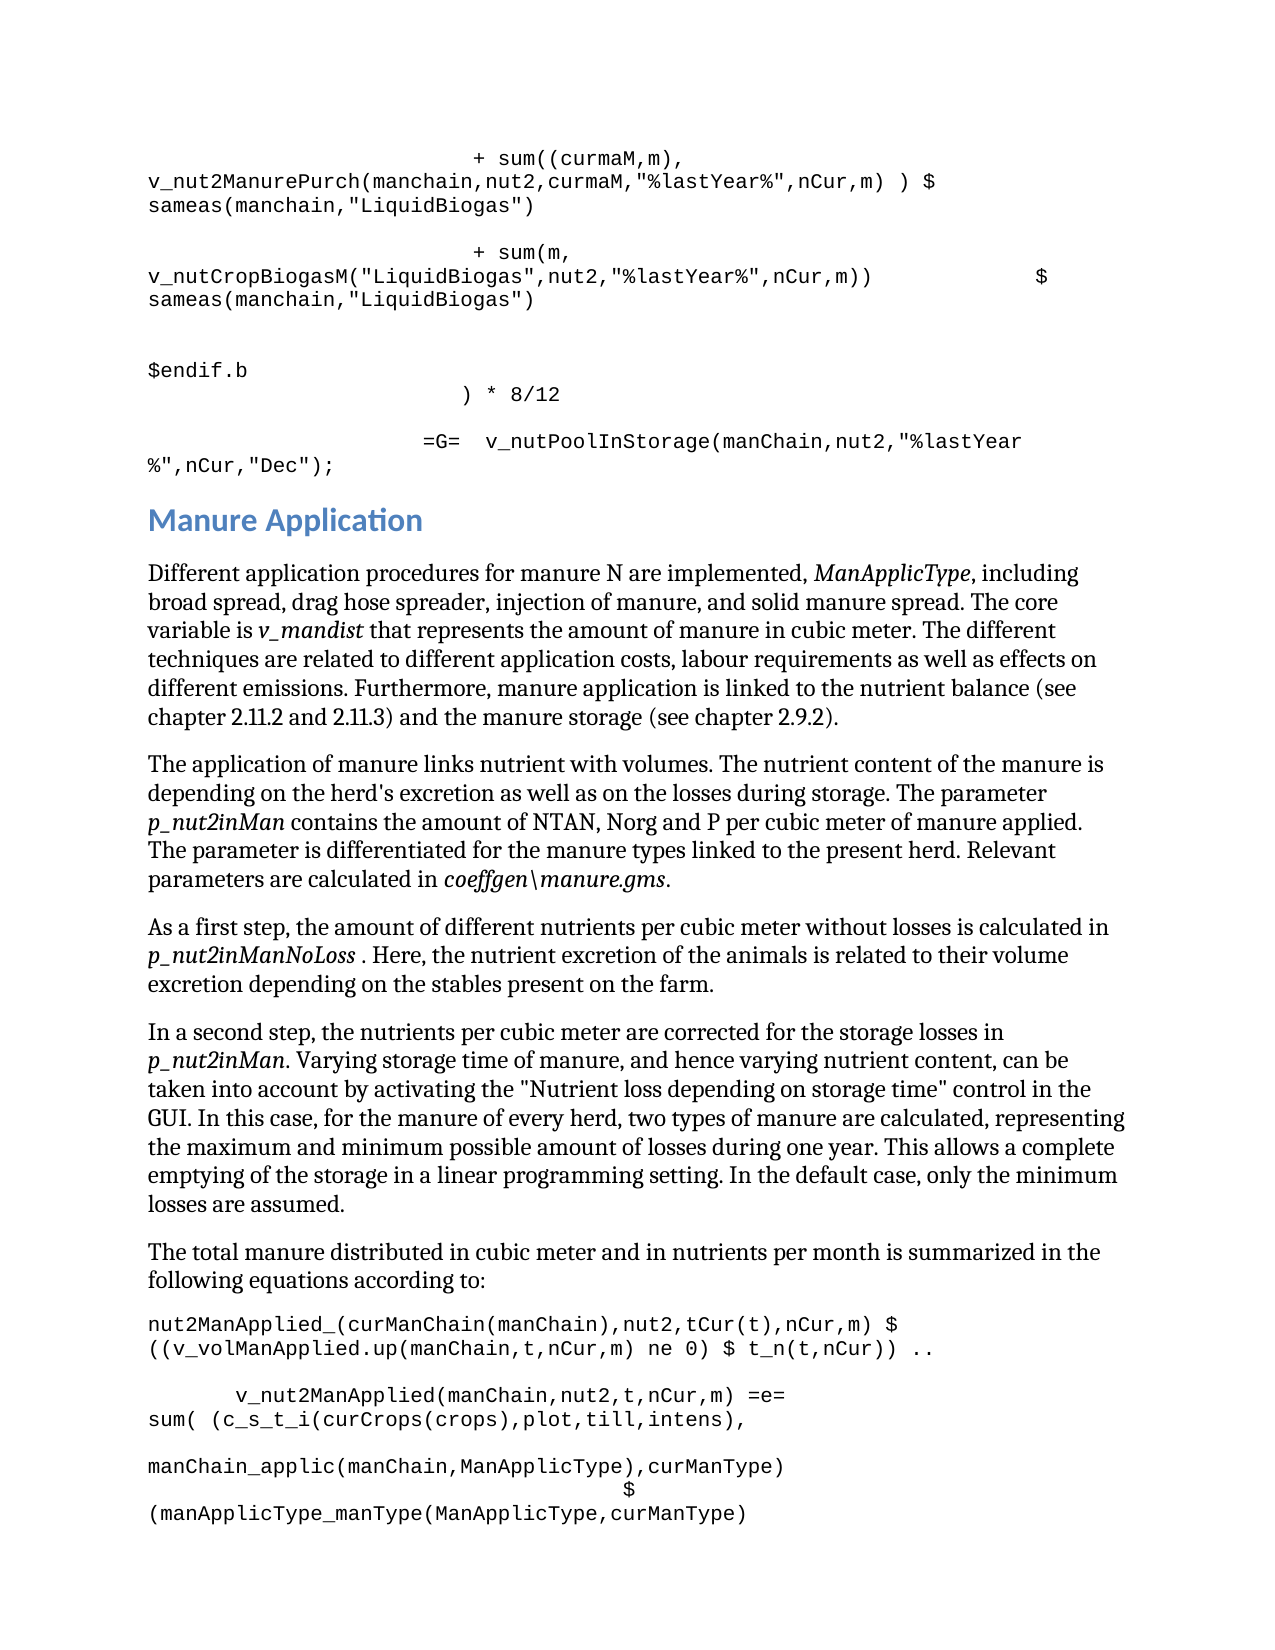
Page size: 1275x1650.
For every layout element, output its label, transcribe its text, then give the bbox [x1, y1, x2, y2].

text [148, 1314, 1127, 1527]
text The application of manure links nutrient with volumes. The nutrient content of the manure is depending on the herd's excretion as well as on the losses during storage. The parameter p_nut2inMan contains the amount of NTAN, Norg and P per cubic meter of manure applied. The parameter is differentiated for the manure types linked to the present herd. Relevant parameters are calculated in coeffgen\manure.gms. [148, 750, 1127, 894]
text Different application procedures for manure N are implemented, ManApplicType, including broad spread, drag hose spreader, injection of manure, and solid manure spread. The core variable is v_mandist that represents the amount of manure in cubic meter. The different techniques are related to different application costs, labour requirements as well as effects on different emissions. Furthermore, manure application is linked to the nutrient balance (see chapter 2.11.2 and 2.11.3) and the manure storage (see chapter 2.9.2). [148, 559, 1127, 731]
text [148, 148, 1127, 479]
text As a first step, the amount of different nutrients per cubic meter without losses is calculated in p_nut2inManNoLoss . Here, the nutrient excretion of the animals is related to their volume excretion depending on the stables present on the farm. [148, 913, 1127, 999]
text In a second step, the nutrients per cubic meter are corrected for the storage losses in p_nut2inMan. Varying storage time of manure, and hence varying nutrient content, can be taken into account by activating the "Nutrient loss depending on storage time" control in the GUI. In this case, for the manure of every herd, two types of manure are calculated, representing the maximum and minimum possible amount of losses during one year. This allows a complete emptying of the storage in a linear programming setting. In the default case, only the minimum losses are assumed. [148, 1018, 1127, 1219]
subtitle Manure Application [148, 499, 1127, 540]
text The total manure distributed in cubic meter and in nutrients per month is summarized in the following equations according to: [148, 1238, 1127, 1295]
